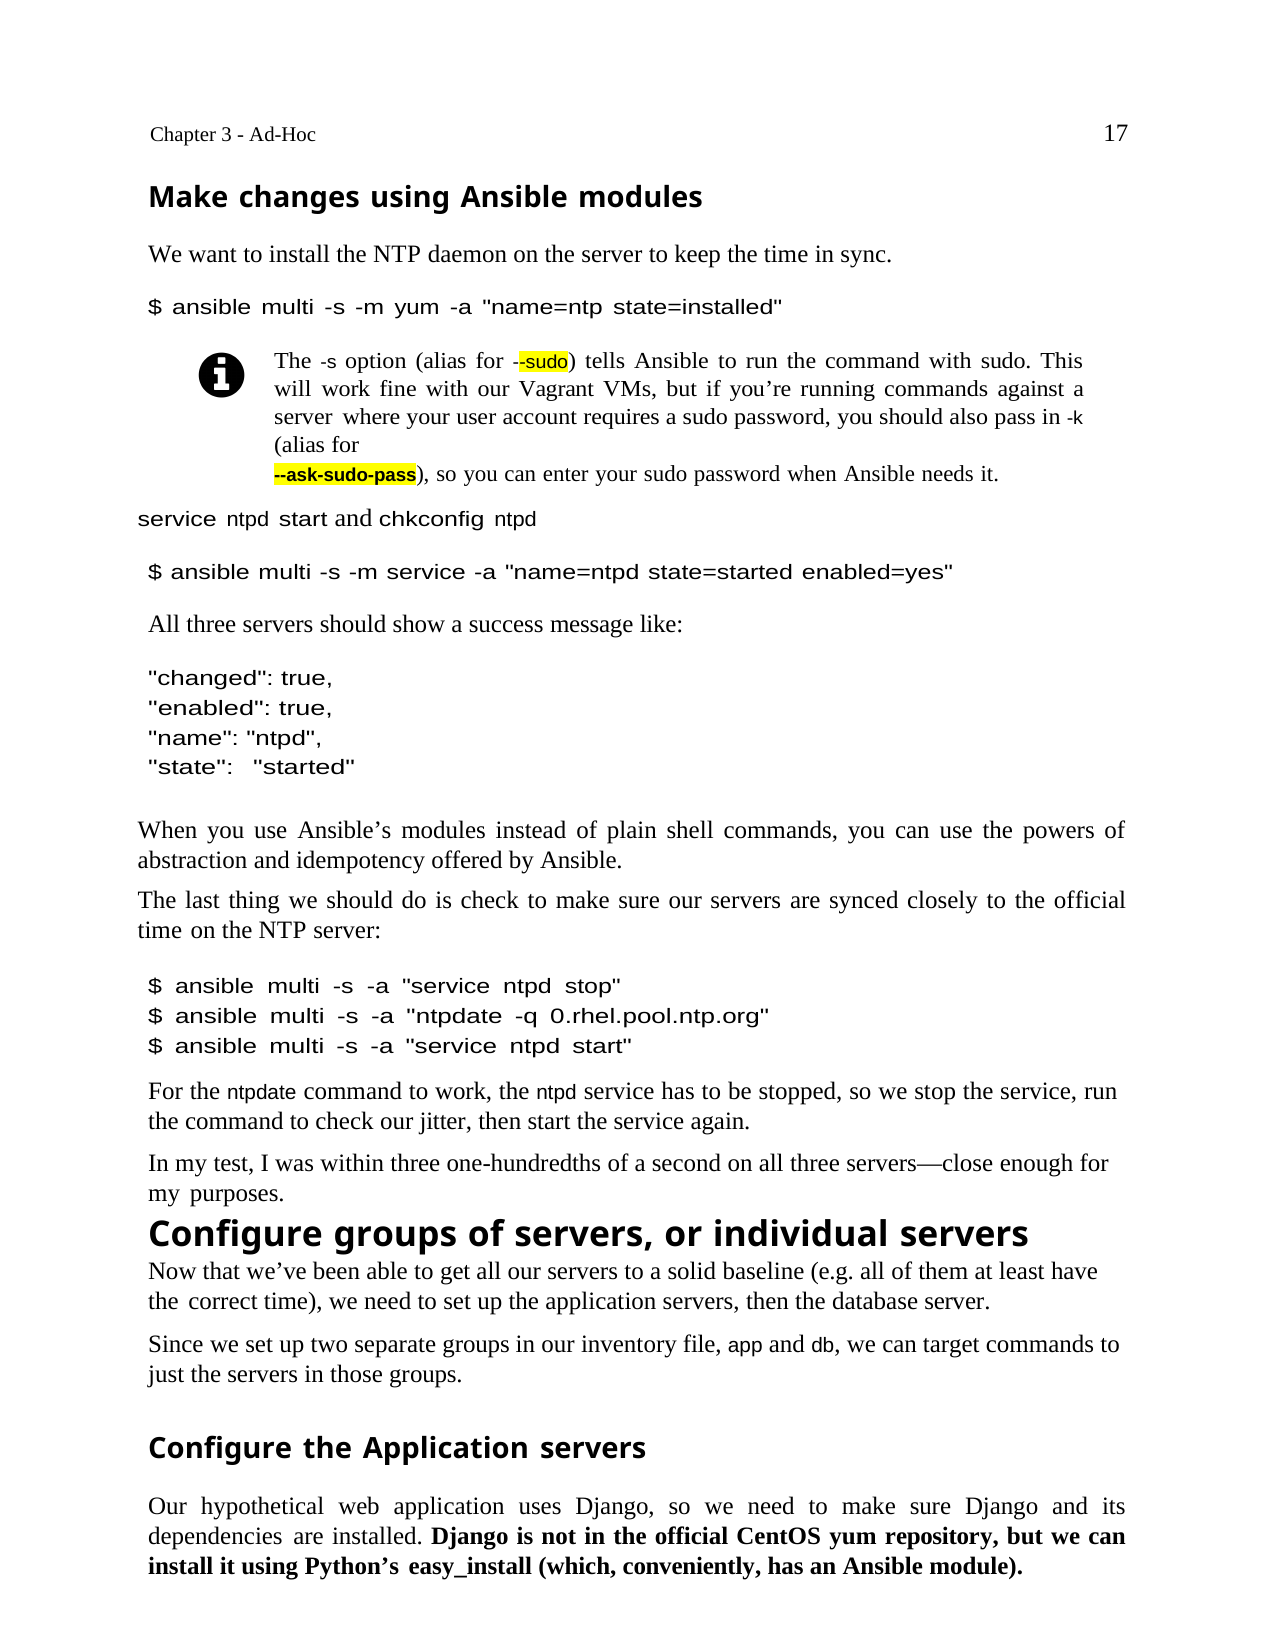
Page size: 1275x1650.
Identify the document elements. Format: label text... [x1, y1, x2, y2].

text Now that we’ve been able to get all our servers to a solid baseline (e.g. all of them at least have the correct time), we need to set up the application servers, then the database server. [148, 1256, 1122, 1315]
text $ ansible multi -s -a "service ntpd start" [148, 1034, 1137, 1058]
text --ask-sudo-pass), so you can enter your sudo password when Ansible needs it. [274, 459, 1137, 486]
text We want to install the NTP daemon on the server to keep the time in sync. [148, 239, 1126, 267]
picture [191, 345, 252, 405]
subtitle Make changes using Ansible modules [148, 177, 1137, 216]
text In my test, I was within three one-hundredths of a second on all three servers—close enough for my purposes. [148, 1148, 1122, 1207]
text When you use Ansible’s modules instead of plain shell commands, you can use the powers of abstraction and idempotency offered by Ansible. [137, 815, 1126, 873]
text $ ansible multi -s -a "service ntpd stop" [148, 974, 1137, 998]
subtitle Configure the Application servers [148, 1427, 1137, 1467]
text $ ansible multi -s -m service -a "name=ntpd state=started enabled=yes" [148, 560, 1137, 584]
text Our hypothetical web application uses Django, so we need to make sure Django and its dependencies are installed. Django is not in the official CentOS yum repository, but we can install it using Python’s easy_install (which, conveniently, has an Ansible module). [148, 1491, 1126, 1580]
text For the ntpdate command to work, the ntpd service has to be stopped, so we stop the service, run the command to check our jitter, then start the service again. [148, 1076, 1122, 1135]
text "changed": true, "enabled": true, "name": "ntpd", "state": "started" [148, 666, 406, 779]
text All three servers should show a success message like: [148, 609, 1137, 637]
text Since we set up two separate groups in our inventory file, app and db, we can target commands to just the servers in those groups. [148, 1329, 1122, 1387]
subtitle Configure groups of servers, or individual servers [148, 1208, 1137, 1256]
text $ ansible multi -s -a "ntpdate -q 0.rhel.pool.ntp.org" [148, 1004, 1137, 1028]
text $ ansible multi -s -m yum -a "name=ntp state=installed" [148, 295, 1137, 319]
text The last thing we should do is check to make sure our servers are synced closely to the official time on the NTP server: [137, 885, 1126, 944]
text The -s option (alias for --sudo) tells Ansible to run the command with sudo. This will work fine with our Vagrant VMs, but if you’re running commands against a server where your user account requires a sudo password, you should also pass in -k (alias for [274, 347, 1084, 458]
text service ntpd start and chkconfig ntpd [137, 503, 1126, 532]
